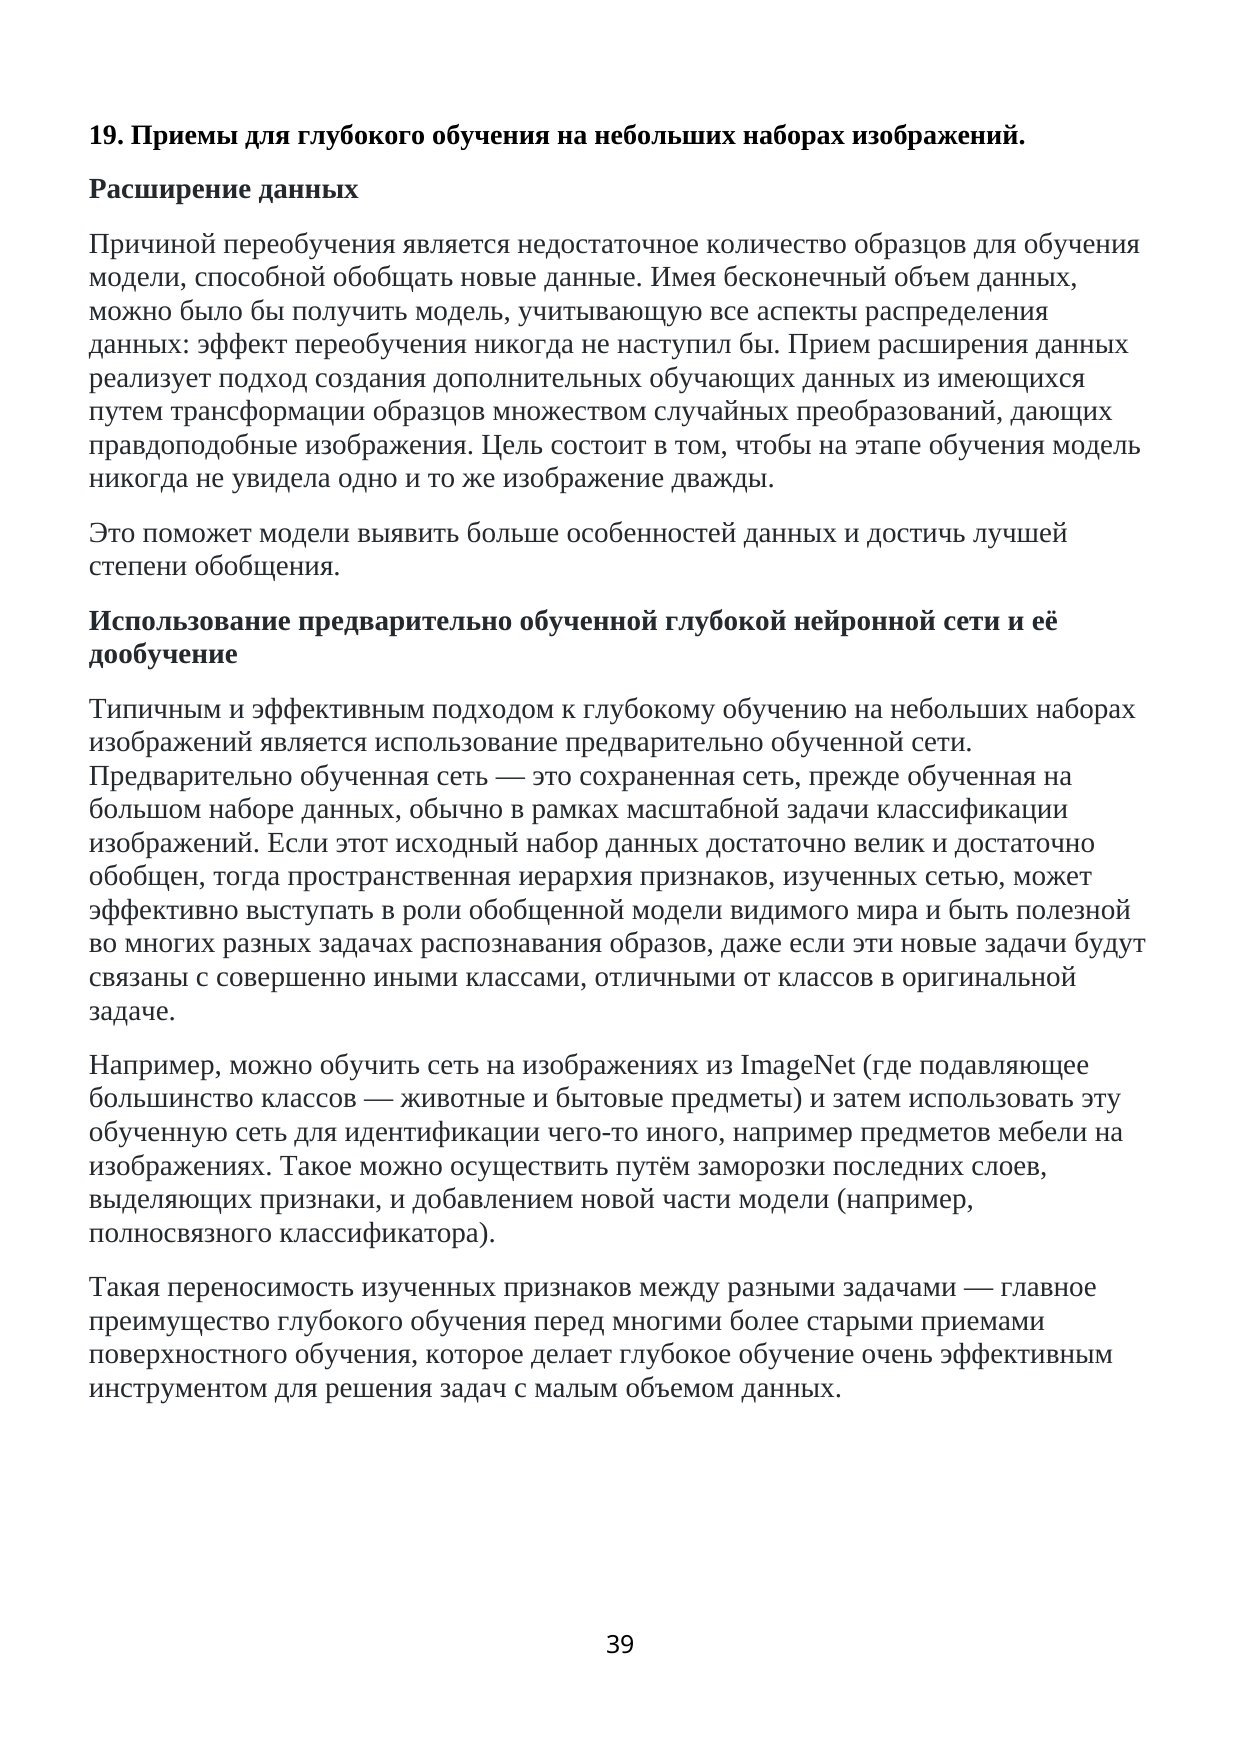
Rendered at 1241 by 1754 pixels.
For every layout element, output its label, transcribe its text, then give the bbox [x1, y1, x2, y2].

text Использование предварительно обученной глубокой нейронной сети и её дообучение [89, 603, 1152, 670]
text Причиной переобучения является недостаточное количество образцов для обучения модели, способной обобщать новые данные. Имея бесконечный объем данных, можно было бы получить модель, учитывающую все аспекты распределения данных: эффект переобучения никогда не наступил бы. Прием расширения данных реализует подход создания дополнительных обучающих данных из имеющихся путем трансформации образцов множеством случайных преобразований, дающих правдоподобные изображения. Цель состоит в том, чтобы на этапе обучения модель никогда не увидела одно и то же изображение дважды. [89, 226, 1152, 494]
text Типичным и эффективным подходом к глубокому обучению на небольших наборах изображений является использование предварительно обученной сети. Предварительно обученная сеть — это сохраненная сеть, прежде обученная на большом наборе данных, обычно в рамках масштабной задачи классификации изображений. Если этот исходный набор данных достаточно велик и достаточно обобщен, тогда пространственная иерархия признаков, изученных сетью, может эффективно выступать в роли обобщенной модели видимого мира и быть полезной во многих разных задачах распознавания образов, даже если эти новые задачи будут связаны с совершенно иными классами, отличными от классов в оригинальной задаче. [89, 691, 1152, 1026]
text Расширение данных [89, 171, 1152, 205]
text Например, можно обучить сеть на изображениях из ImageNet (где подавляющее большинство классов — животные и бытовые предметы) и затем использовать эту обученную сеть для идентификации чего-то иного, например предметов мебели на изображениях. Такое можно осуществить путём заморозки последних слоев, выделяющих признаки, и добавлением новой части модели (например, полносвязного классификатора). [89, 1047, 1152, 1248]
subtitle 19. Приемы для глубокого обучения на небольших наборах изображений. [89, 118, 1152, 151]
text Такая переносимость изученных признаков между разными задачами — главное преимущество глубокого обучения перед многими более старыми приемами поверхностного обучения, которое делает глубокое обучение очень эффективным инструментом для решения задач с малым объемом данных. [89, 1269, 1152, 1403]
text Это поможет модели выявить больше особенностей данных и достичь лучшей степени обобщения. [89, 515, 1152, 582]
